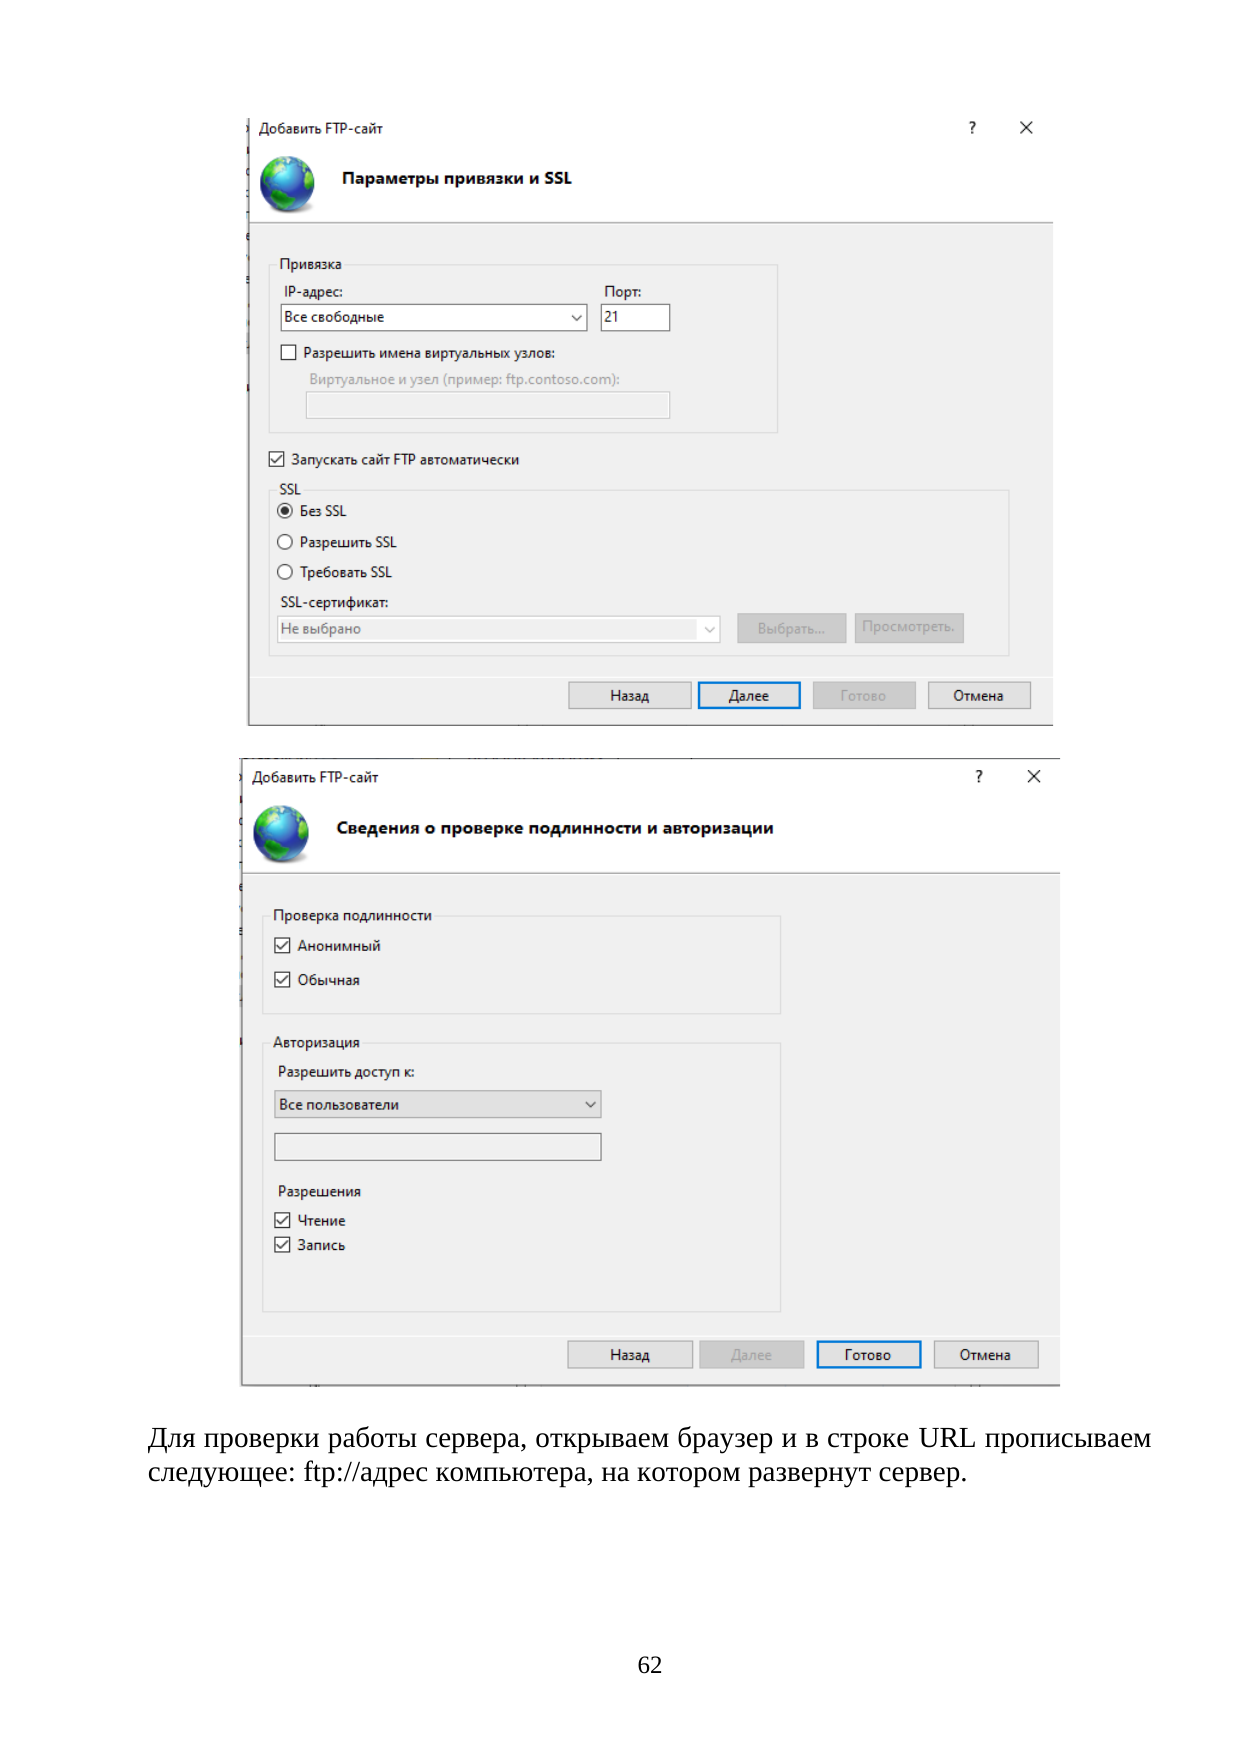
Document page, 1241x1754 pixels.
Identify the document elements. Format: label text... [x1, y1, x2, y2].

picture [239, 758, 1060, 1387]
picture [246, 118, 1054, 726]
text Для проверки работы сервера, открываем браузер и в строке URL прописываем следующее: ftp://адрес компьютера, на котором развернут сервер. [148, 1420, 1152, 1487]
